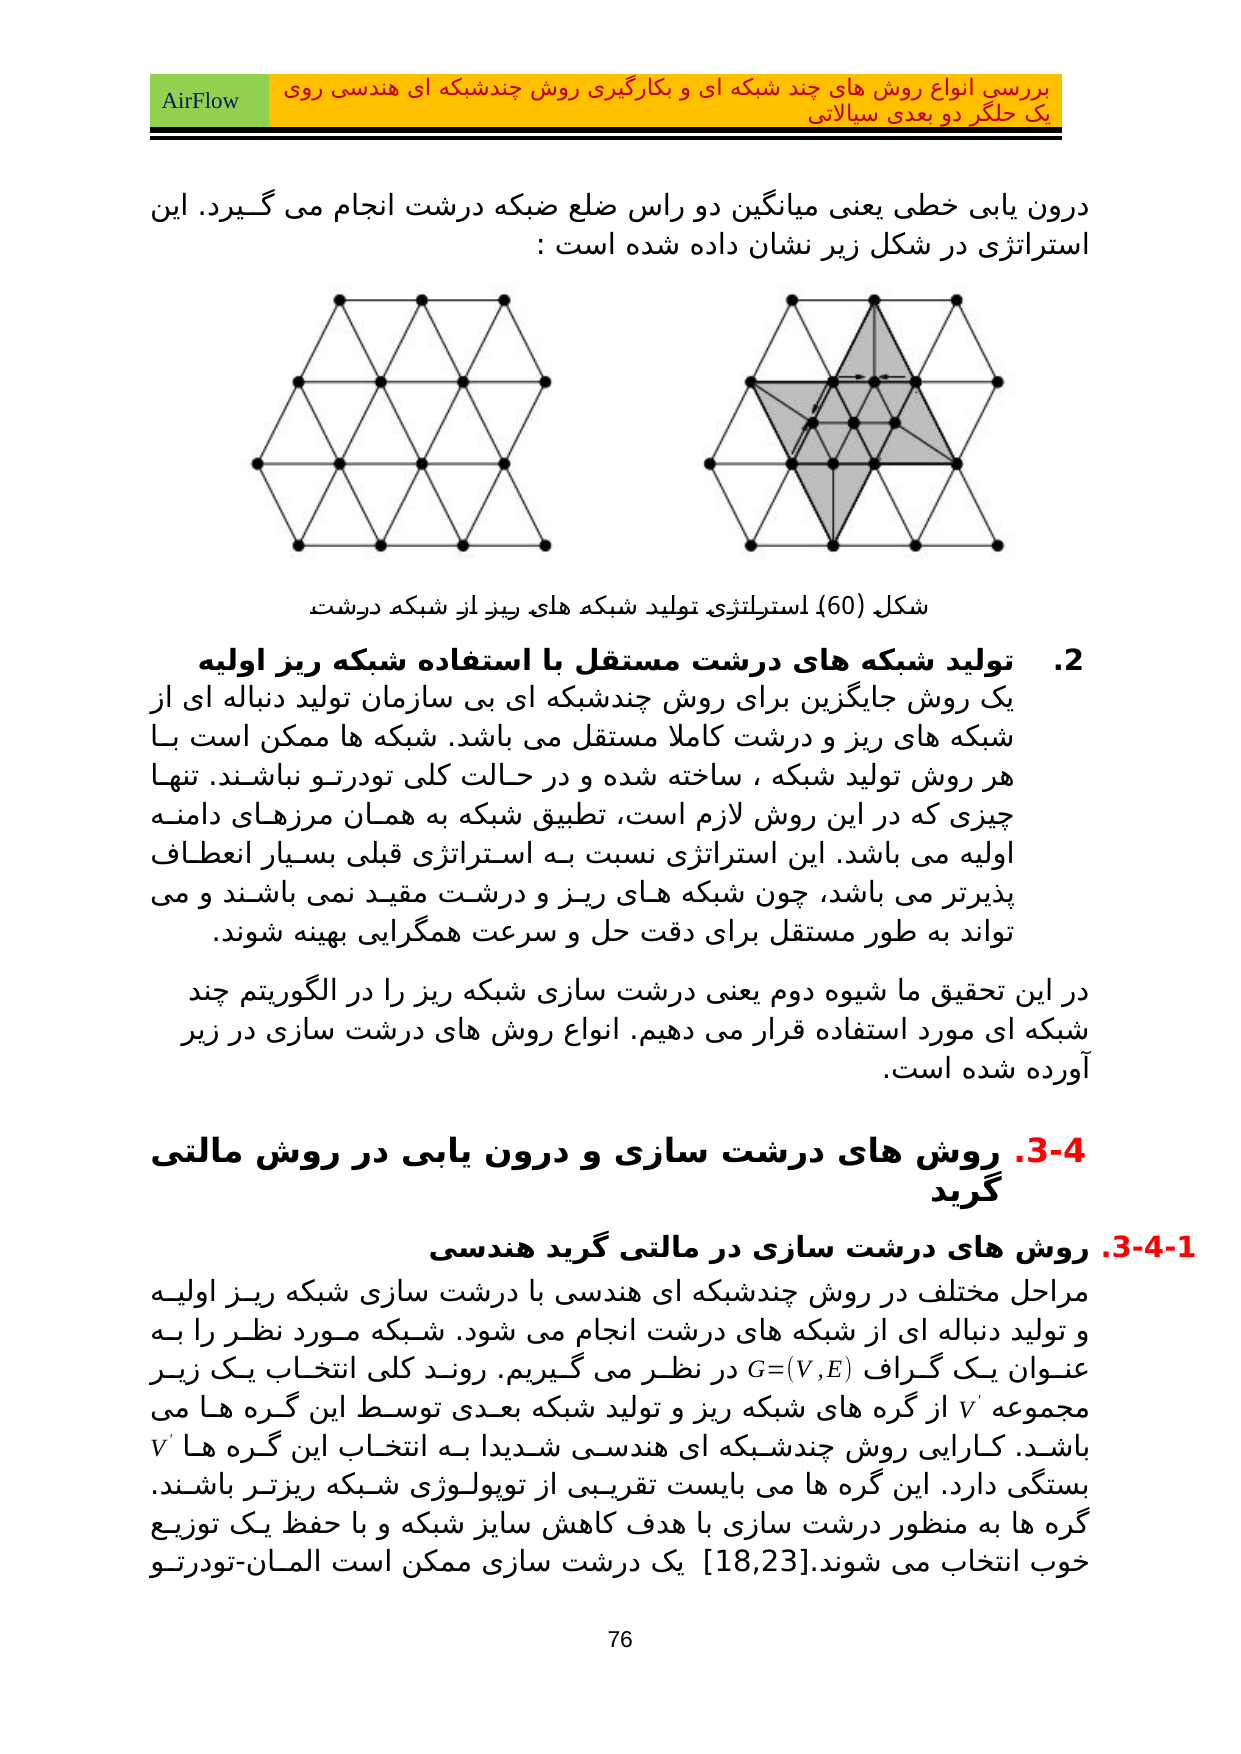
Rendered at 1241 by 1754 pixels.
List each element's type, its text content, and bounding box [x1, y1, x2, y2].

list یک روش جایگزین برای روش چندشبکه ای بی سازمان تولید دنباله ای از شبکه های ریز و درشت کاملا مستقل می باشد. شبکه ها ممکن است با هر روش تولید شبکه ، ساخته شده و در حالت کلی تودرتو نباشند. تنها چیزی که در این روش لازم است، تطبیق شبکه به همان مرزهای دامنه اولیه می باشد. این استراتژی نسبت به استراتژی قبلی بسیار انعطاف پذیرتر می باشد، چون شبکه های ریز و درشت مقید نمی باشند و می تواند به طور مستقل برای دقت حل و سرعت همگرایی بهینه شوند. [150, 680, 1015, 948]
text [150, 188, 1090, 261]
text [150, 1274, 1090, 1579]
text روش های درشت سازی در مالتی گرید هندسی [150, 1230, 1090, 1264]
text در این تحقیق ما شیوه دوم یعنی درشت سازی شبکه ریز را در الگوریتم چند شبکه ای مورد استفاده قرار می دهیم. انواع روش های درشت سازی در زیر آورده شده است. [150, 974, 1090, 1085]
picture [215, 284, 1025, 569]
text شکل (60) استراتژی تولید شبکه های ریز از شبکه درشت [150, 591, 1090, 625]
text روش های درشت سازی و درون یابی در روش مالتی گرید [150, 1131, 1002, 1209]
list تولید شبکه های درشت مستقل با استفاده شبکه ریز اولیه [150, 643, 1053, 677]
